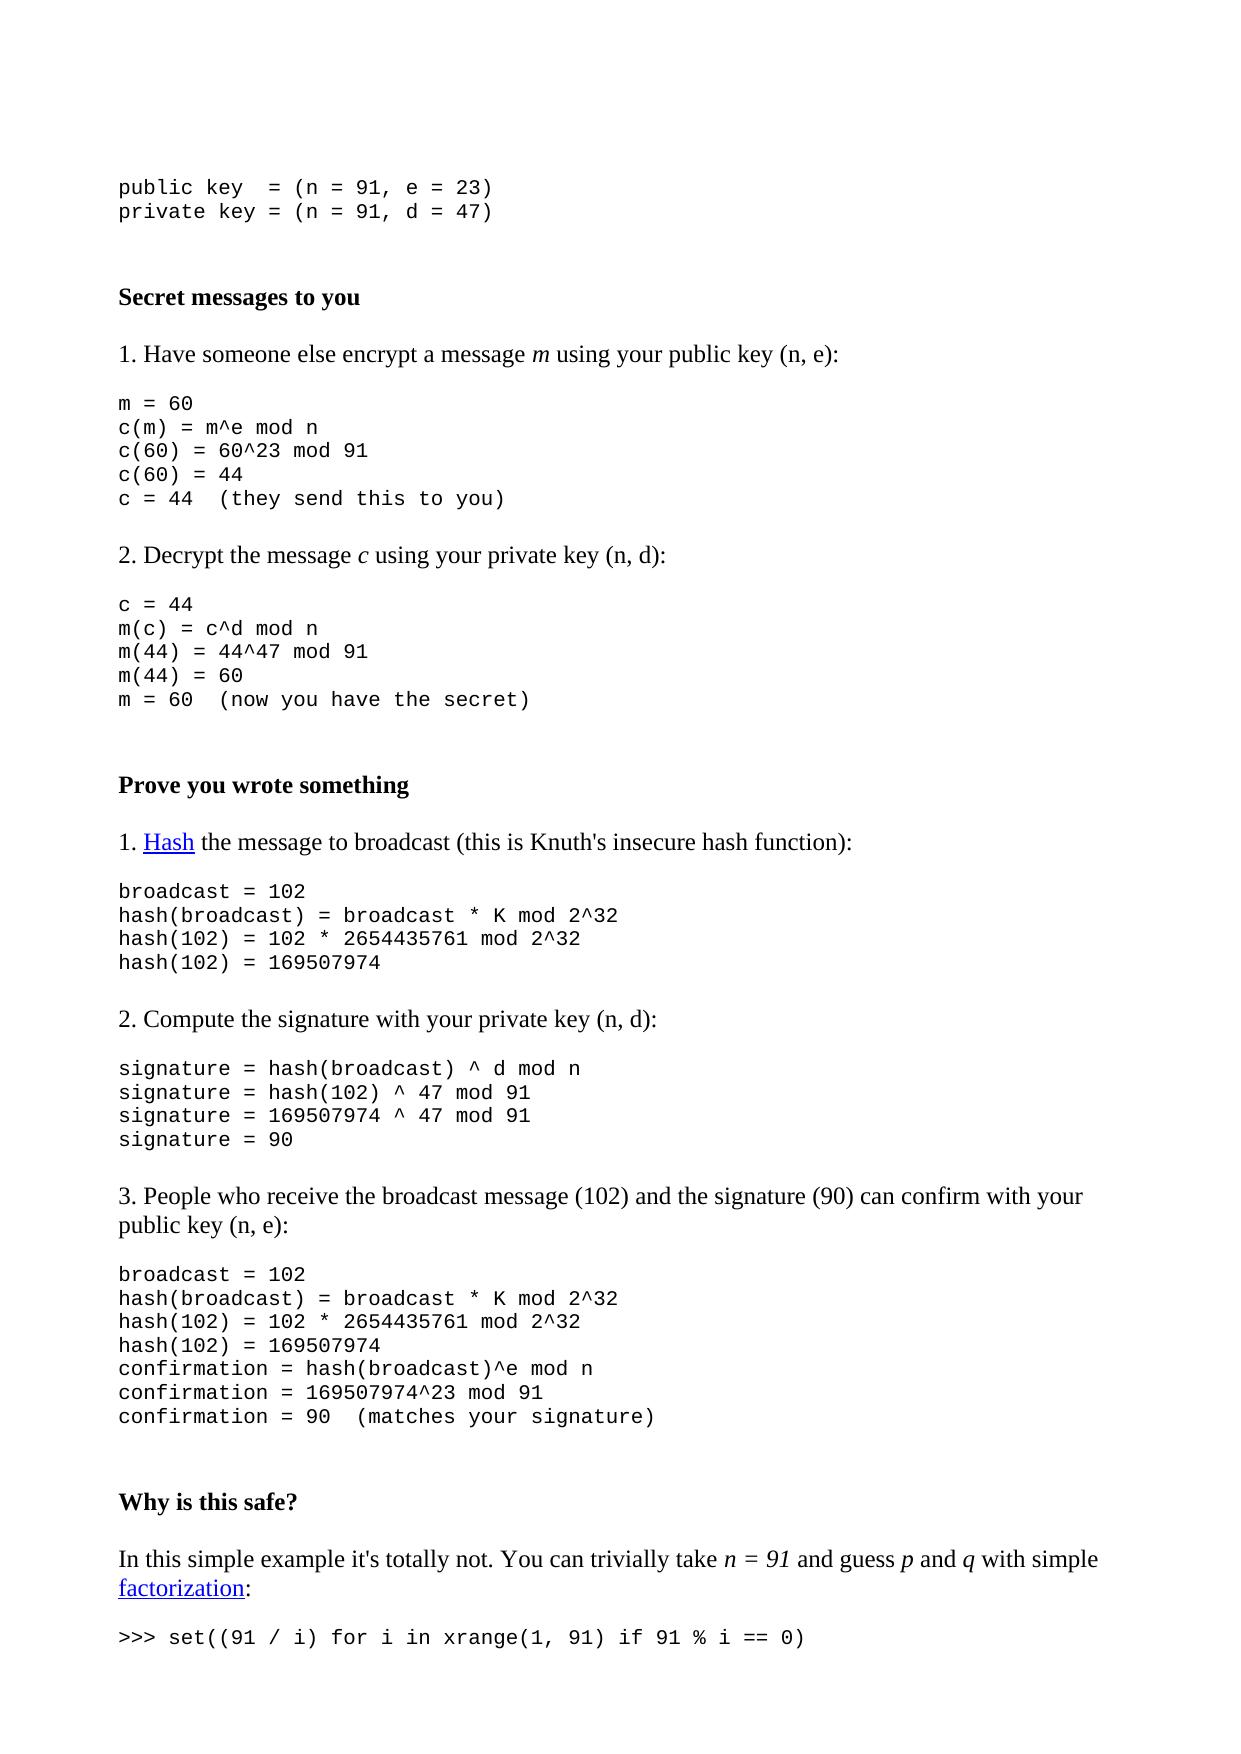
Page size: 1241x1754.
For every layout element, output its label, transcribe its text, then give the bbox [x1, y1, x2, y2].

text private key = (n = 91, d = 47) [118, 201, 1122, 224]
text m = 60 (now you have the secret) [118, 688, 1122, 712]
text c(m) = m^e mod n [118, 417, 1122, 441]
text signature = hash(102) ^ 47 mod 91 [118, 1082, 1122, 1105]
text hash(102) = 102 * 2654435761 mod 2^32 [118, 928, 1122, 952]
text hash(broadcast) = broadcast * K mod 2^32 [118, 904, 1122, 928]
text m = 60 [118, 393, 1122, 417]
text confirmation = hash(broadcast)^e mod n [118, 1358, 1122, 1382]
text Prove you wrote something 1. Hash the message to broadcast (this is Knuth's insecure hash function): [118, 712, 1122, 856]
text hash(102) = 169507974 [118, 1335, 1122, 1358]
text hash(102) = 169507974 [118, 952, 1122, 976]
text m(44) = 60 [118, 665, 1122, 688]
text hash(102) = 102 * 2654435761 mod 2^32 [118, 1311, 1122, 1335]
text 2. Compute the signature with your private key (n, d): [118, 976, 1122, 1033]
text signature = 169507974 ^ 47 mod 91 [118, 1105, 1122, 1129]
text Why is this safe? In this simple example it's totally not. You can trivially take n = 91 and guess p and q with simple factorization: [118, 1429, 1122, 1602]
text signature = 90 [118, 1129, 1122, 1153]
text c(60) = 60^23 mod 91 [118, 441, 1122, 464]
text public key = (n = 91, e = 23) [118, 177, 1122, 201]
text hash(broadcast) = broadcast * K mod 2^32 [118, 1287, 1122, 1311]
text 2. Decrypt the message c using your private key (n, d): [118, 511, 1122, 569]
text c = 44 (they send this to you) [118, 488, 1122, 511]
text broadcast = 102 [118, 1264, 1122, 1287]
text 3. People who receive the broadcast message (102) and the signature (90) can confirm with your public key (n, e): [118, 1153, 1122, 1239]
text c = 44 [118, 594, 1122, 618]
text c(60) = 44 [118, 464, 1122, 488]
text confirmation = 169507974^23 mod 91 [118, 1382, 1122, 1406]
text signature = hash(broadcast) ^ d mod n [118, 1058, 1122, 1082]
text Secret messages to you 1. Have someone else encrypt a message m using your public key (n, e): [118, 224, 1122, 368]
text m(c) = c^d mod n [118, 618, 1122, 641]
text m(44) = 44^47 mod 91 [118, 641, 1122, 665]
text >>> set((91 / i) for i in xrange(1, 91) if 91 % i == 0) [118, 1627, 1122, 1651]
text confirmation = 90 (matches your signature) [118, 1406, 1122, 1429]
text broadcast = 102 [118, 881, 1122, 904]
